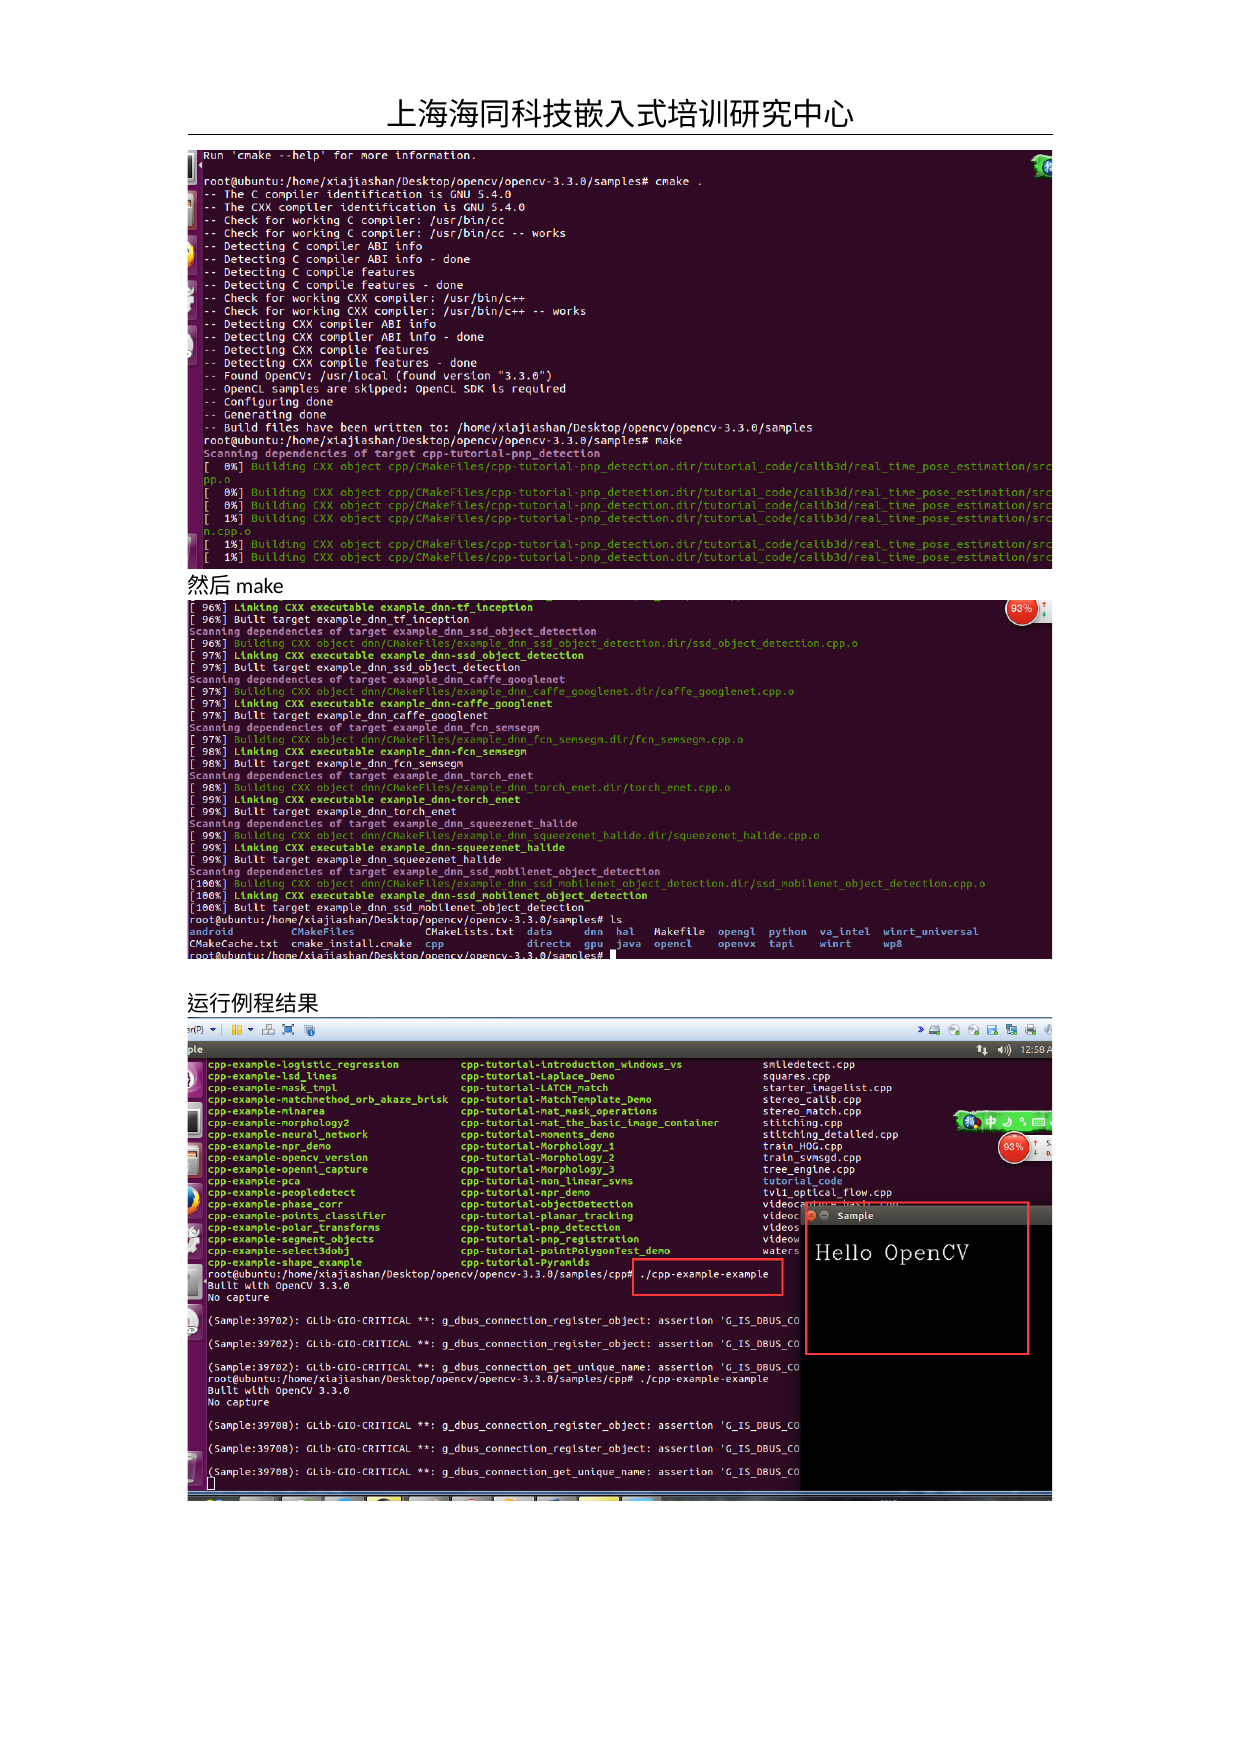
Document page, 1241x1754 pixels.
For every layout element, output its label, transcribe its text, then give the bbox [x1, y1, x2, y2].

picture [187, 150, 1053, 569]
picture [187, 600, 1053, 959]
picture [187, 1017, 1053, 1501]
text 然后make [187, 569, 1053, 600]
text 运行例程结果 [187, 986, 1053, 1017]
